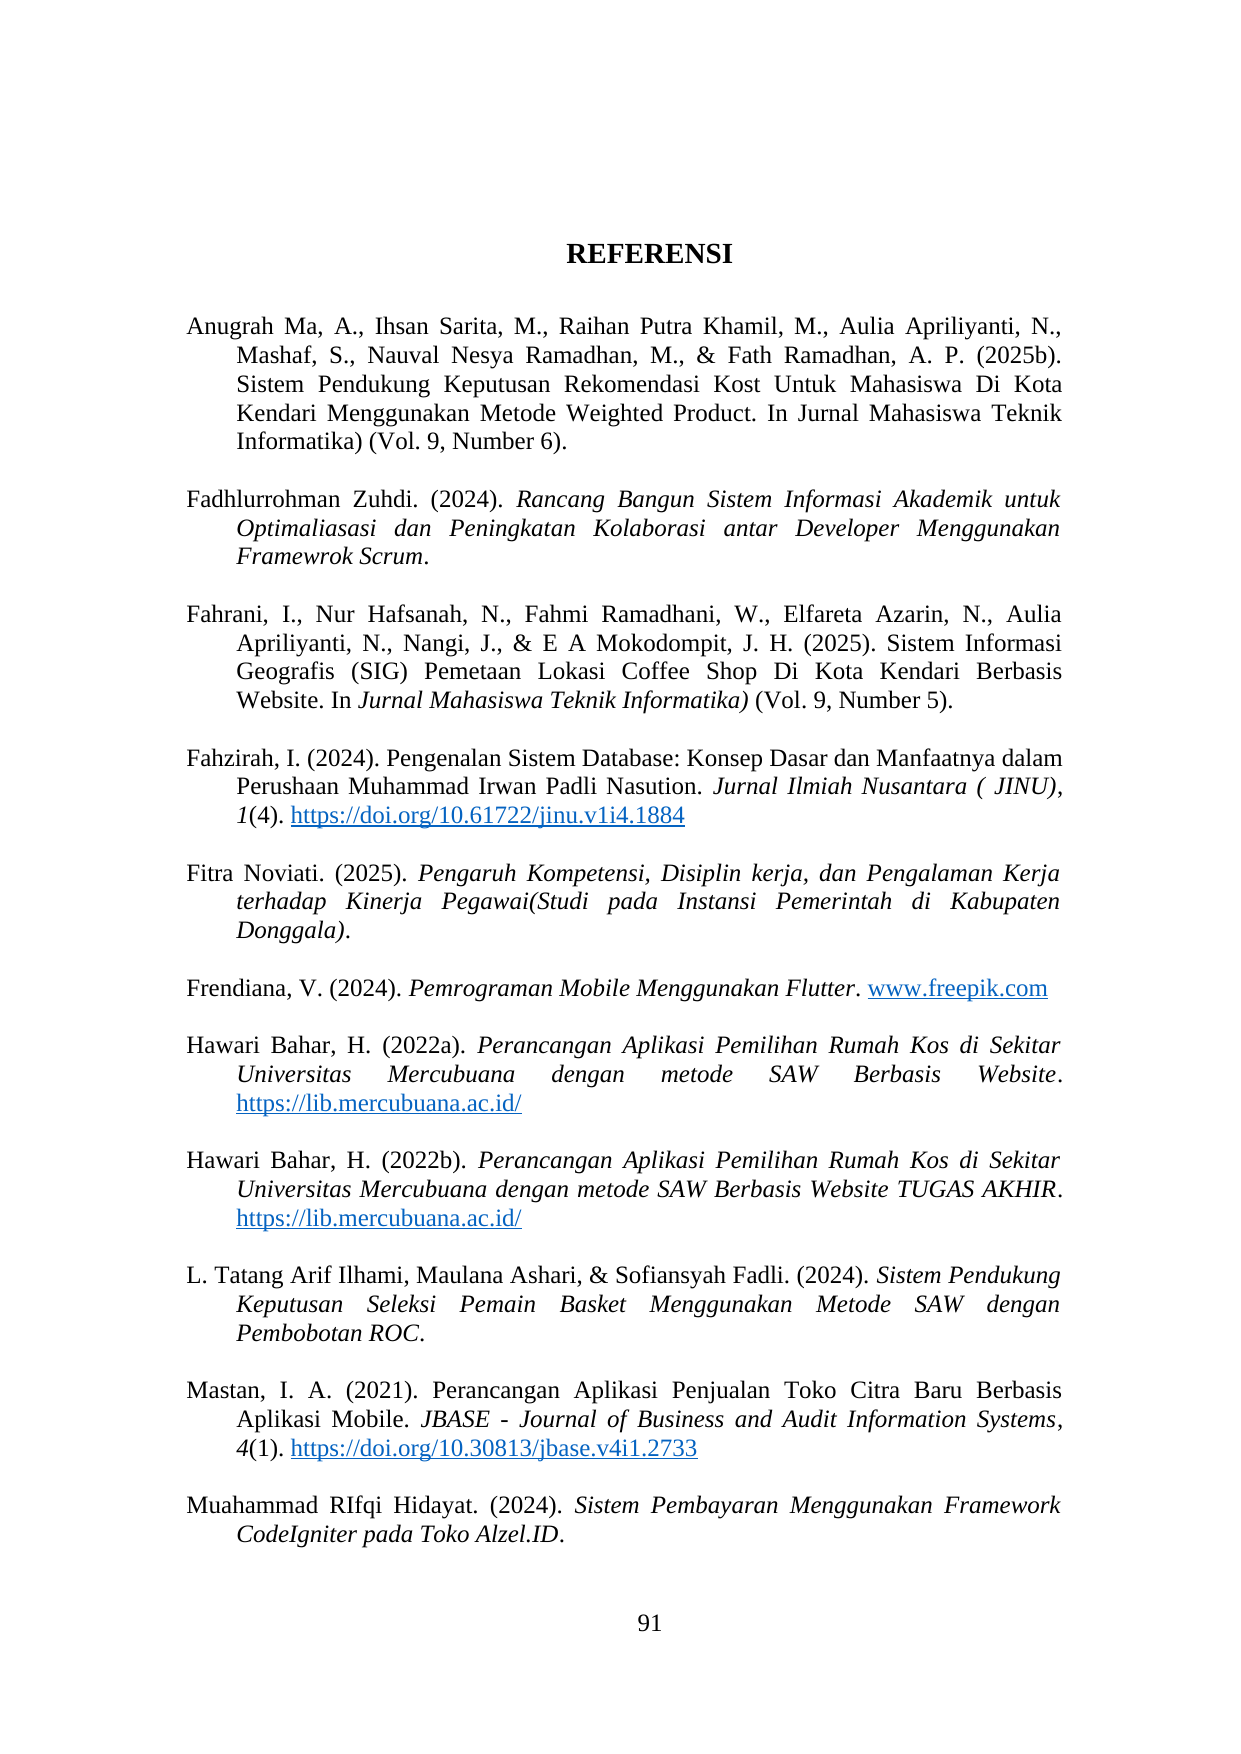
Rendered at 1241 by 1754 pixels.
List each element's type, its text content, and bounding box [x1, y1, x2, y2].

text REFERENSI [236, 236, 1063, 270]
